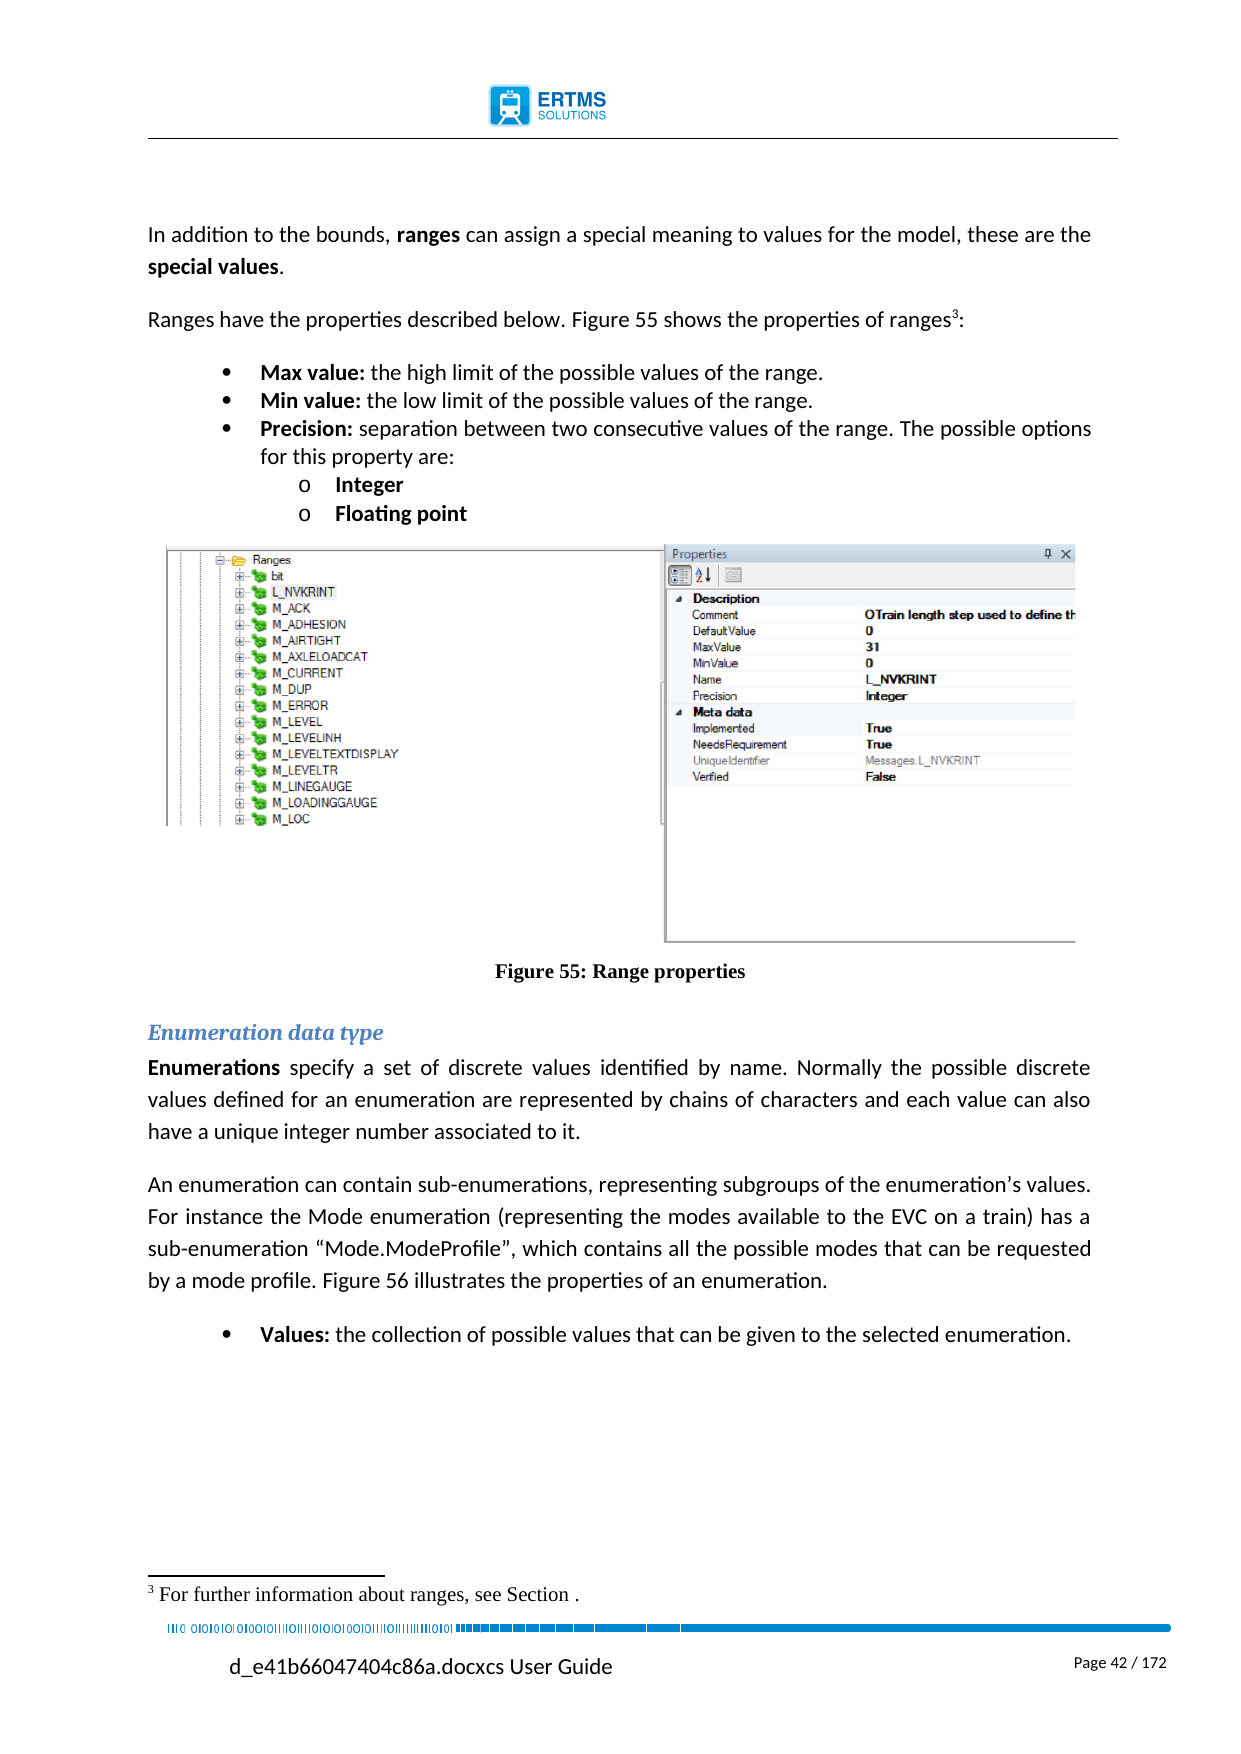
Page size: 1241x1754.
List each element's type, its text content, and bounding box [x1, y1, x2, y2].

subtitle Enumeration data type [148, 1020, 1093, 1046]
list Max value: the high limit of the possible values of the range. [223, 358, 1093, 386]
picture [477, 73, 617, 138]
list Precision: separation between two consecutive values of the range. The possible options for this property are: [223, 414, 1093, 470]
text Ranges have the properties described below. Figure 55 shows the properties of ranges: [148, 305, 1093, 333]
list Values: the collection of possible values that can be given to the selected enumeration. [223, 1320, 1093, 1348]
text Figure 55: Range properties [148, 958, 1093, 983]
list Integer [298, 470, 1093, 499]
text In addition to the bounds, ranges can assign a special meaning to values for the model, these are the special values. [148, 220, 1093, 280]
text An enumeration can contain sub-enumerations, representing subgroups of the enumeration’s values. For instance the Mode enumeration (representing the modes available to the EVC on a train) has a sub-enumeration “Mode.ModeProfile”, which contains all the possible modes that can be requested by a mode profile. Figure 56 illustrates the properties of an enumeration. [148, 1170, 1093, 1295]
text Enumerations specify a set of discrete values identified by name. Normally the possible discrete values defined for an enumeration are represented by chains of characters and each value can also have a unique integer number associated to it. [148, 1053, 1093, 1145]
picture [167, 1624, 1171, 1633]
list Min value: the low limit of the possible values of the range. [223, 386, 1093, 414]
list Floating point [298, 499, 1093, 529]
